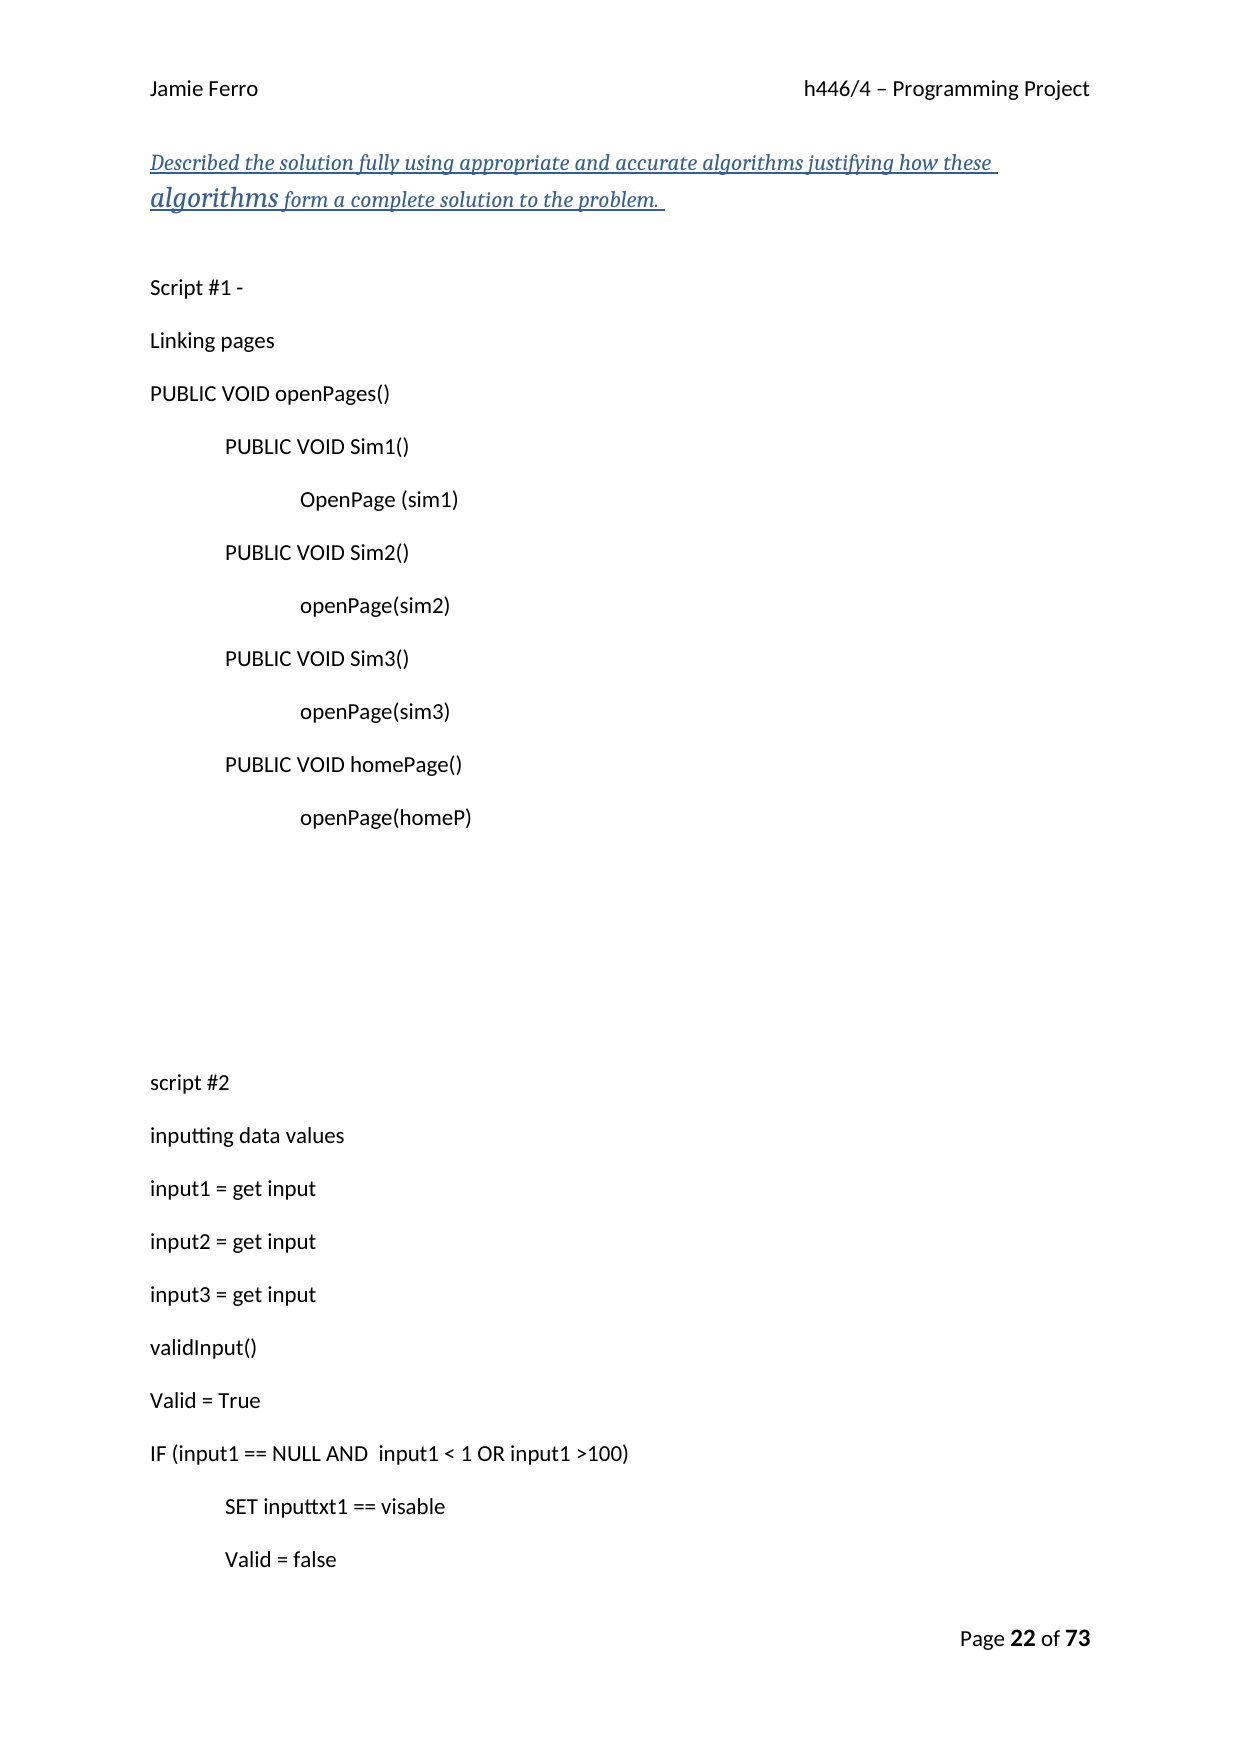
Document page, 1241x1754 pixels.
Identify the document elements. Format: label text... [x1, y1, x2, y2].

text input1 = get input [150, 1174, 1090, 1202]
text PUBLIC VOID homePage() [150, 750, 1090, 778]
text PUBLIC VOID Sim1() [150, 432, 1090, 460]
text input2 = get input [150, 1227, 1090, 1255]
text Linking pages [150, 326, 1090, 354]
text PUBLIC VOID Sim3() [150, 644, 1090, 672]
text openPage(homeP) [150, 803, 1090, 831]
text openPage(sim2) [150, 591, 1090, 619]
text Valid = True [150, 1386, 1090, 1414]
text PUBLIC VOID Sim2() [150, 538, 1090, 566]
text Script #1 - [150, 273, 1090, 301]
text IF (input1 == NULL AND input1 < 1 OR input1 >100) [150, 1439, 1090, 1467]
text PUBLIC VOID openPages() [150, 379, 1090, 407]
text input3 = get input [150, 1280, 1090, 1308]
text OpenPage (sim1) [150, 485, 1090, 513]
text inputting data values [150, 1121, 1090, 1149]
text SET inputtxt1 == visable [150, 1492, 1090, 1520]
text openPage(sim3) [150, 697, 1090, 725]
text script #2 [150, 1068, 1090, 1096]
text validInput() [150, 1333, 1090, 1361]
subtitle Described the solution fully using appropriate and accurate algorithms justifying how these algorithms form a complete solution to the problem. [150, 150, 1090, 215]
text Valid = false [150, 1545, 1090, 1573]
